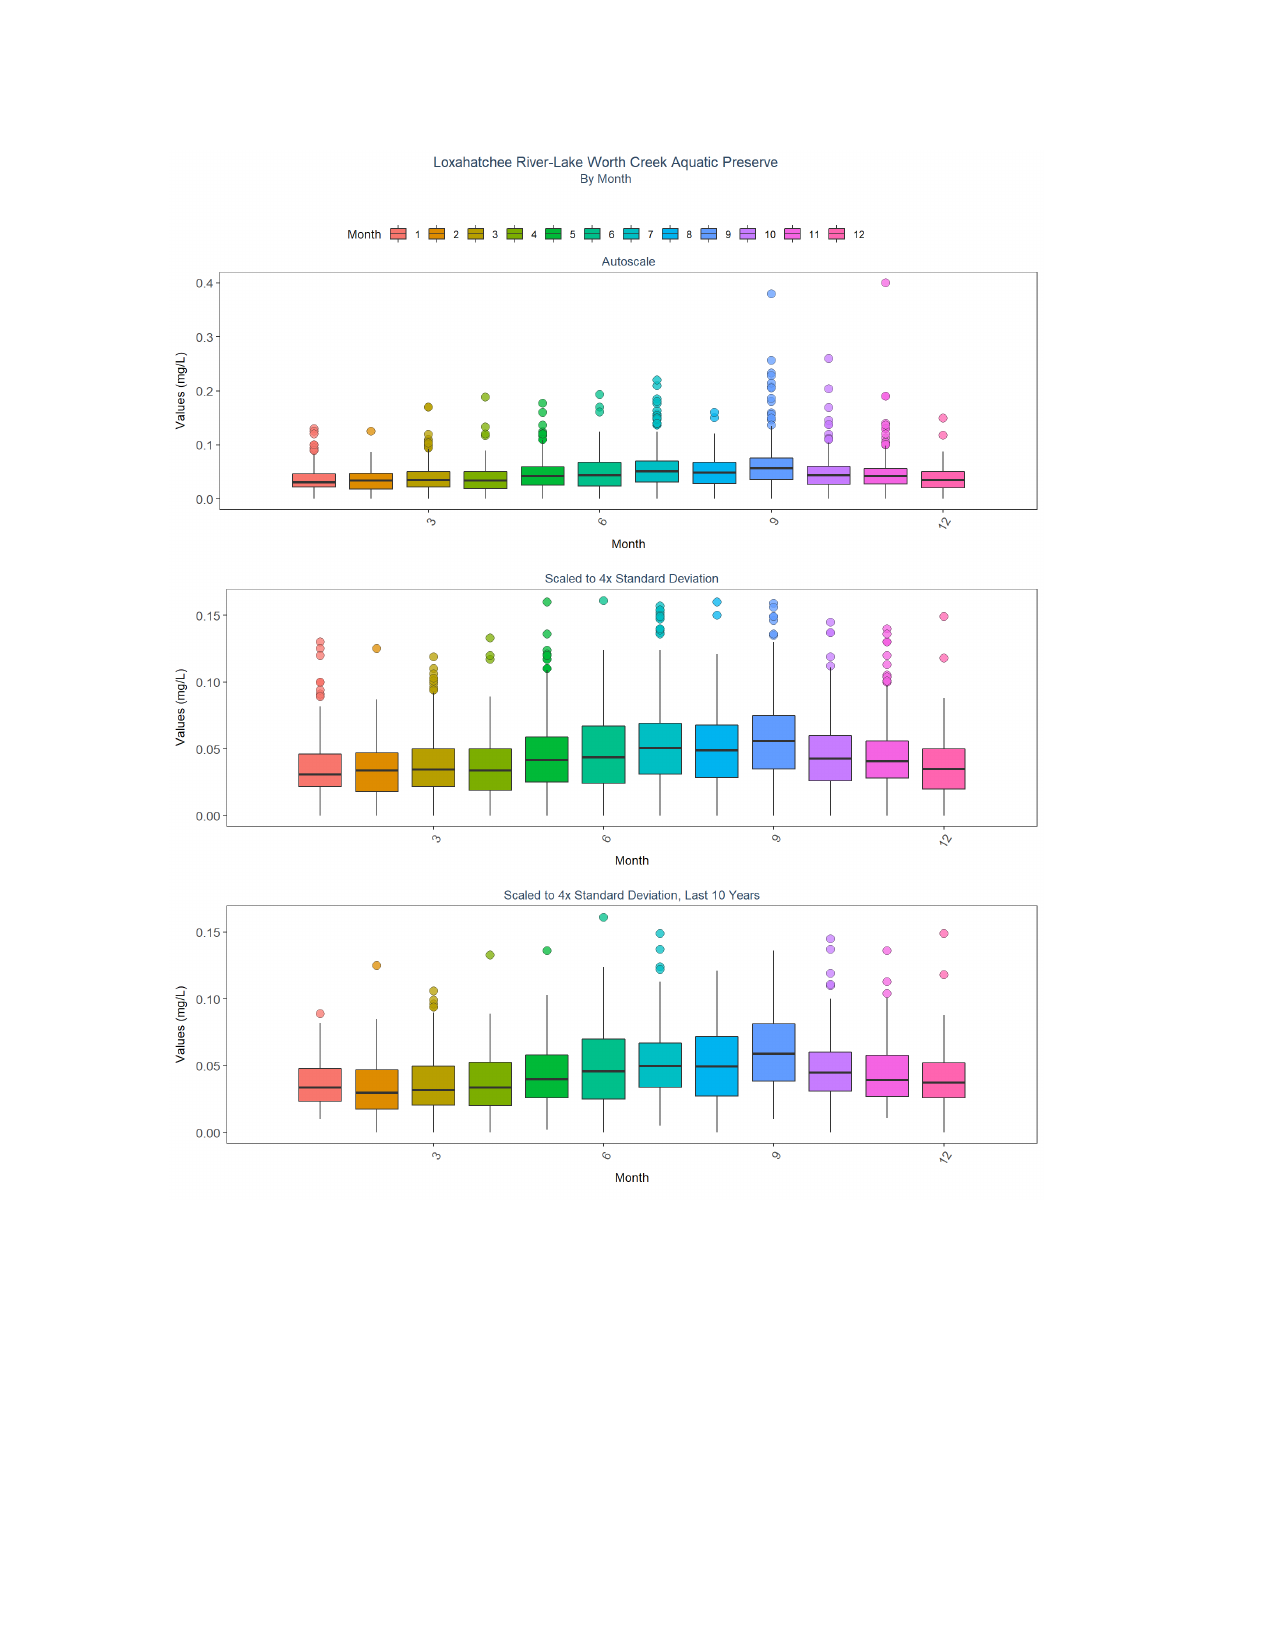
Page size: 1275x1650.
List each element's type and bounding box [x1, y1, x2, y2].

picture [168, 150, 1044, 1200]
